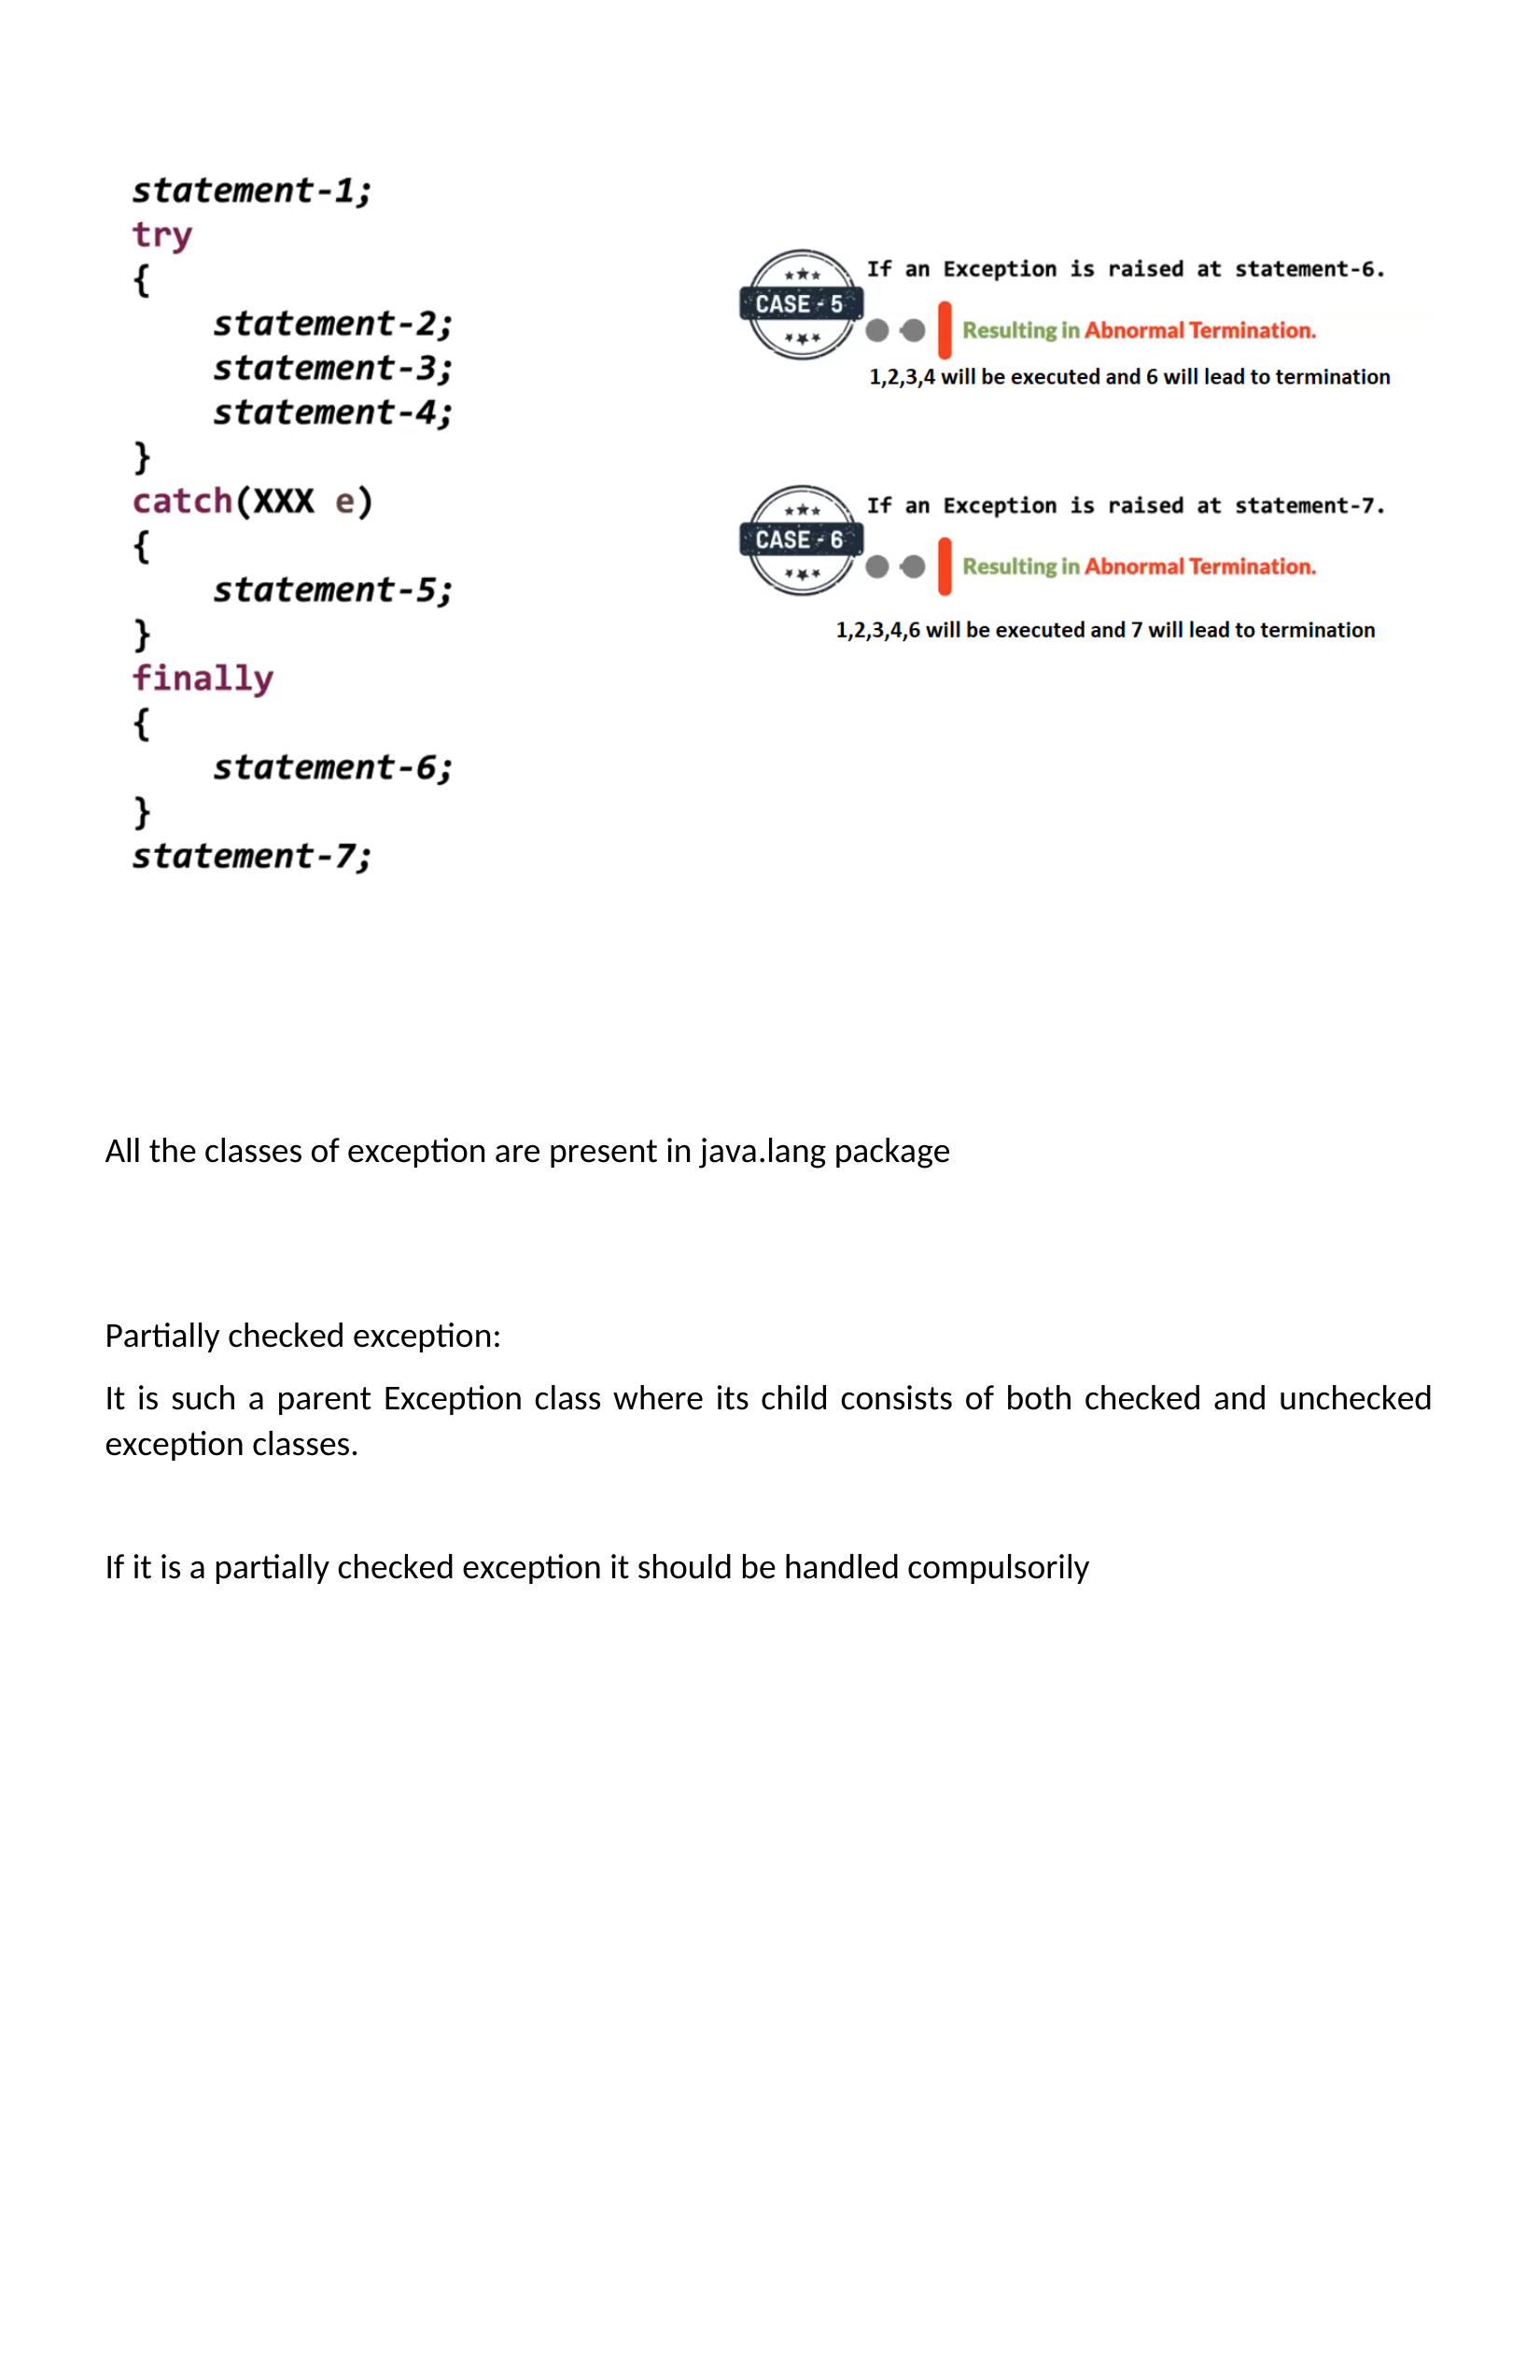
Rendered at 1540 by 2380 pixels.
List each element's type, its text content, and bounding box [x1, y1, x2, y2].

text If it is a partially checked exception it should be handled compulsorily [105, 1545, 1435, 1588]
text All the classes of exception are present in java.lang package [105, 1128, 1435, 1171]
text Partially checked exception: [105, 1313, 1435, 1356]
picture [105, 140, 1435, 926]
text It is such a parent Exception class where its child consists of both checked and unchecked exception classes. [105, 1376, 1435, 1464]
